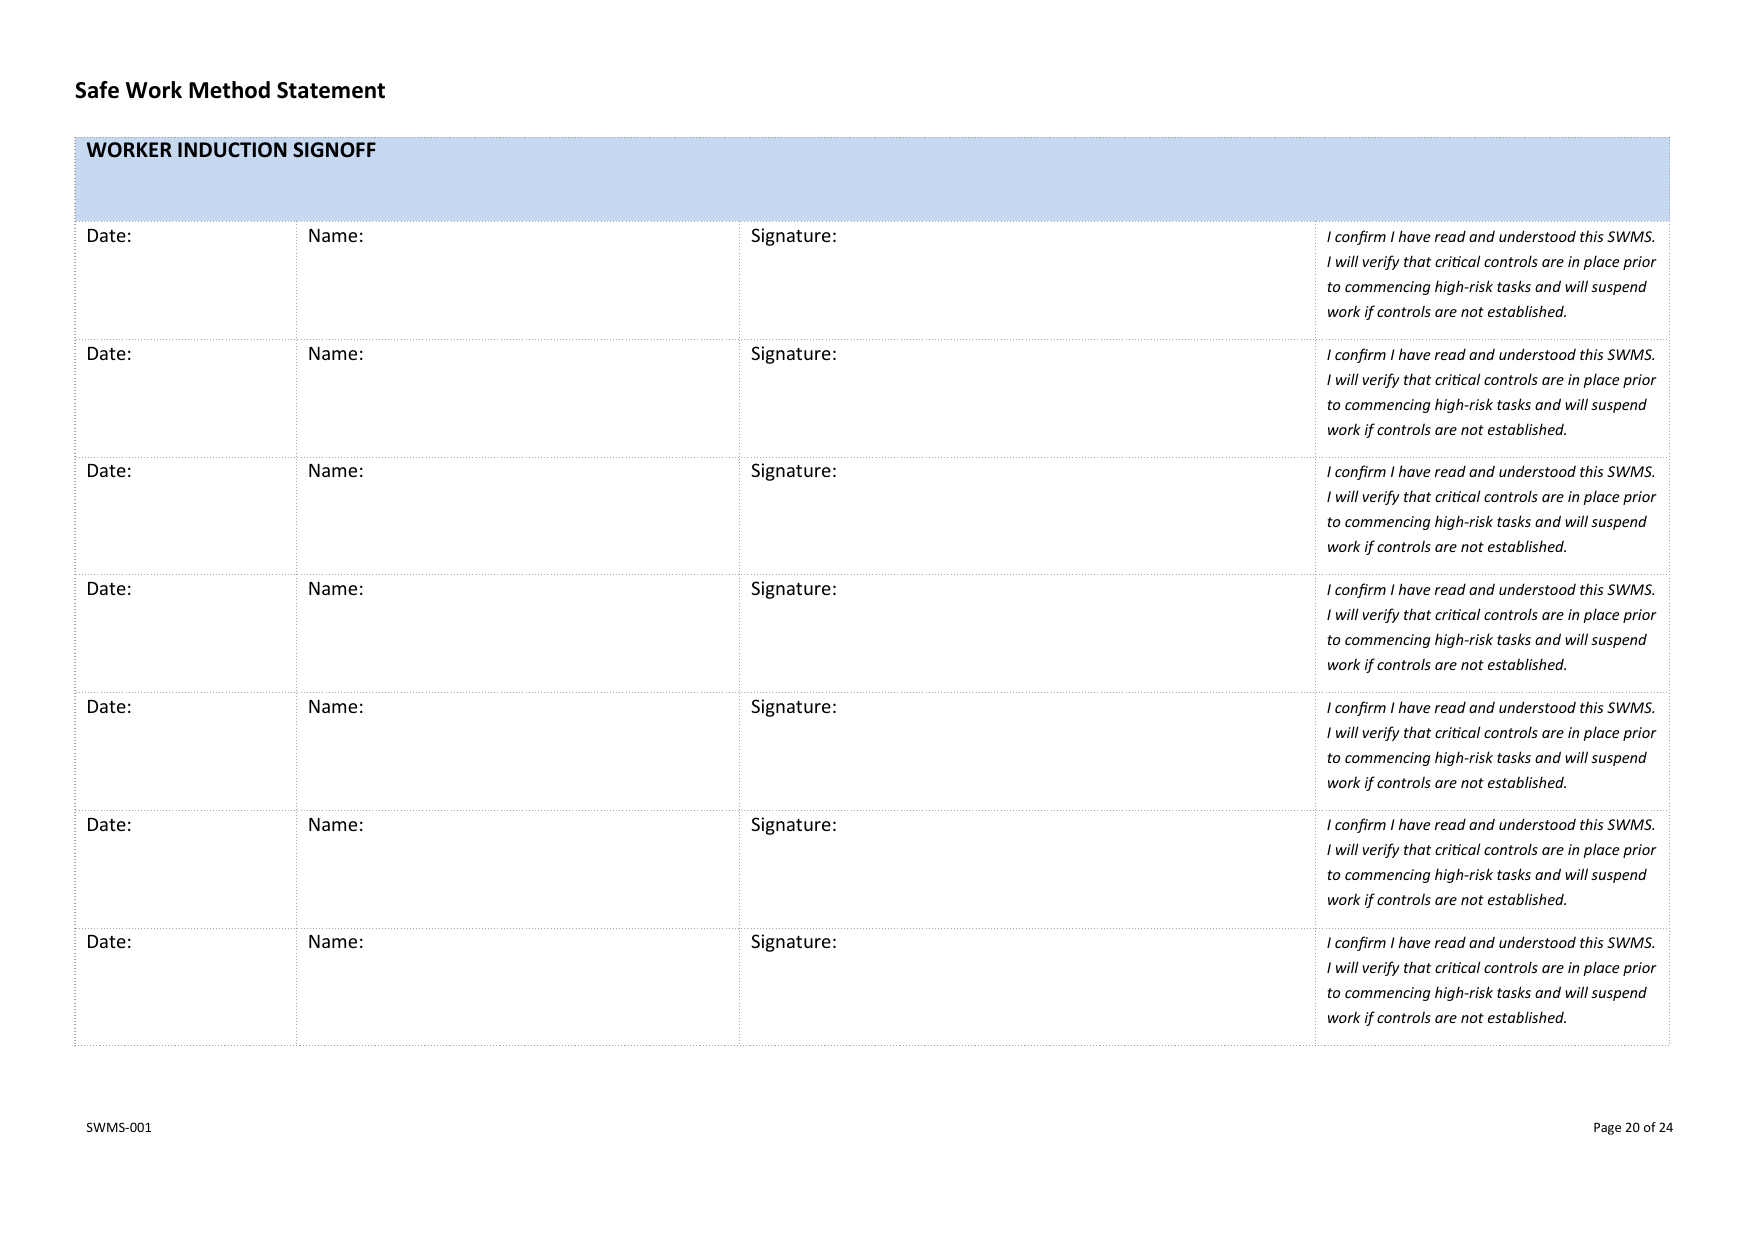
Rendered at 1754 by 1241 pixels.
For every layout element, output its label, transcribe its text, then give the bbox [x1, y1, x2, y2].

table_cell Name: [296, 339, 739, 457]
table_cell Name: [296, 574, 739, 692]
table_cell Name: [296, 928, 739, 1045]
table_cell Date: [75, 221, 296, 339]
table_cell Date: [75, 339, 296, 457]
table_cell Signature: [740, 692, 1315, 810]
table_cell Signature: [740, 221, 1315, 339]
table_cell Date: [75, 928, 296, 1045]
table_cell Signature: [740, 810, 1315, 927]
table_cell Signature: [740, 339, 1315, 457]
table_cell Name: [296, 810, 739, 927]
table_cell Name: [296, 692, 739, 810]
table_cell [1315, 928, 1670, 1045]
table_cell Date: [75, 457, 296, 574]
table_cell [1315, 221, 1670, 339]
table_cell Name: [296, 221, 739, 339]
table_cell Signature: [740, 574, 1315, 692]
table_cell Date: [75, 810, 296, 927]
table_cell Signature: [740, 928, 1315, 1045]
table_cell Name: [296, 457, 739, 574]
table_cell Date: [75, 692, 296, 810]
table_header WORKER INDUCTION SIGNOFF [75, 137, 1670, 221]
table_cell Date: [75, 574, 296, 692]
table_cell Signature: [740, 457, 1315, 574]
